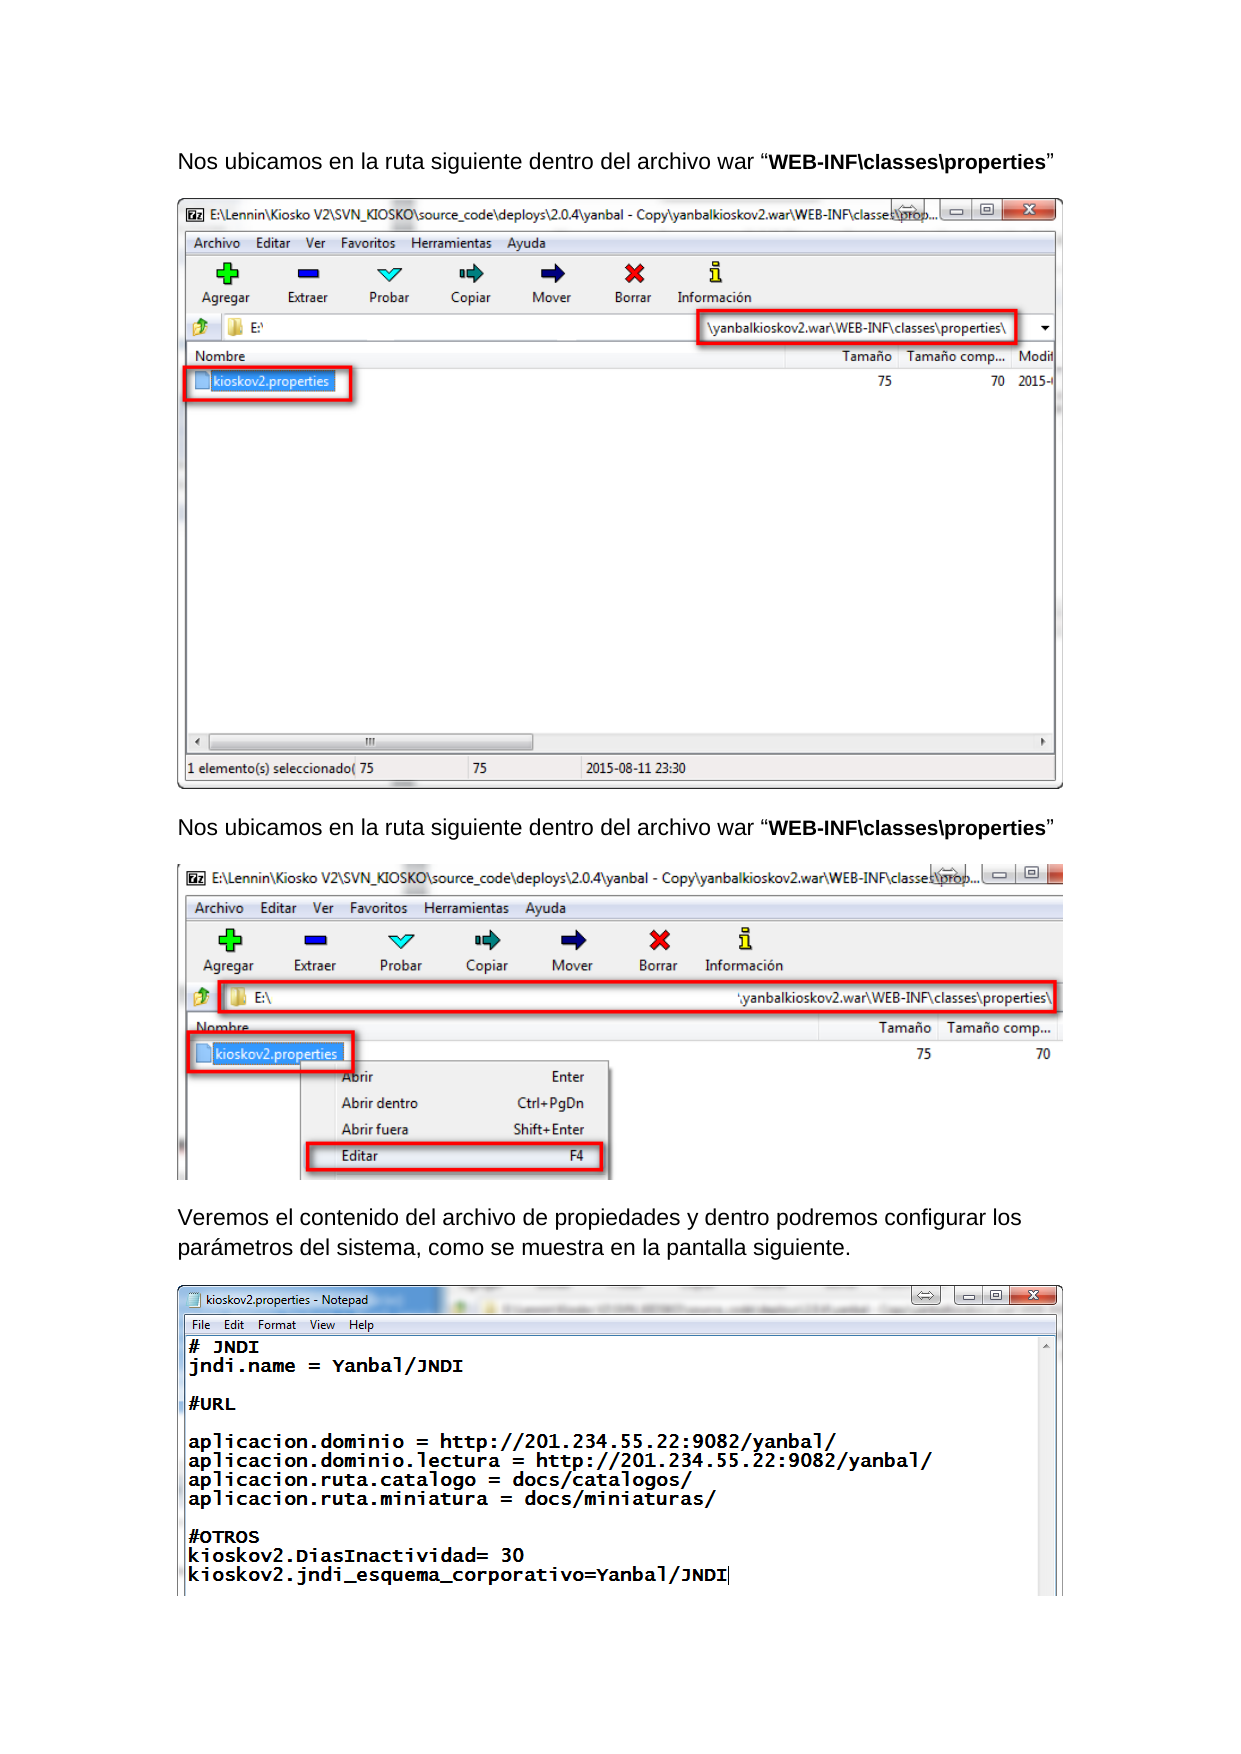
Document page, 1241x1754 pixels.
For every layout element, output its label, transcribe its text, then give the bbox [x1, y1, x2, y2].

picture [177, 1285, 1063, 1596]
text Veremos el contenido del archivo de propiedades y dentro podremos configurar los parámetros del sistema, como se muestra en la pantalla siguiente. [177, 1204, 1063, 1261]
text Nos ubicamos en la ruta siguiente dentro del archivo war “WEB-INF\classes\properties” [177, 813, 1063, 840]
picture [177, 198, 1063, 789]
picture [177, 864, 1063, 1180]
text Nos ubicamos en la ruta siguiente dentro del archivo war “WEB-INF\classes\properties” [177, 148, 1063, 174]
